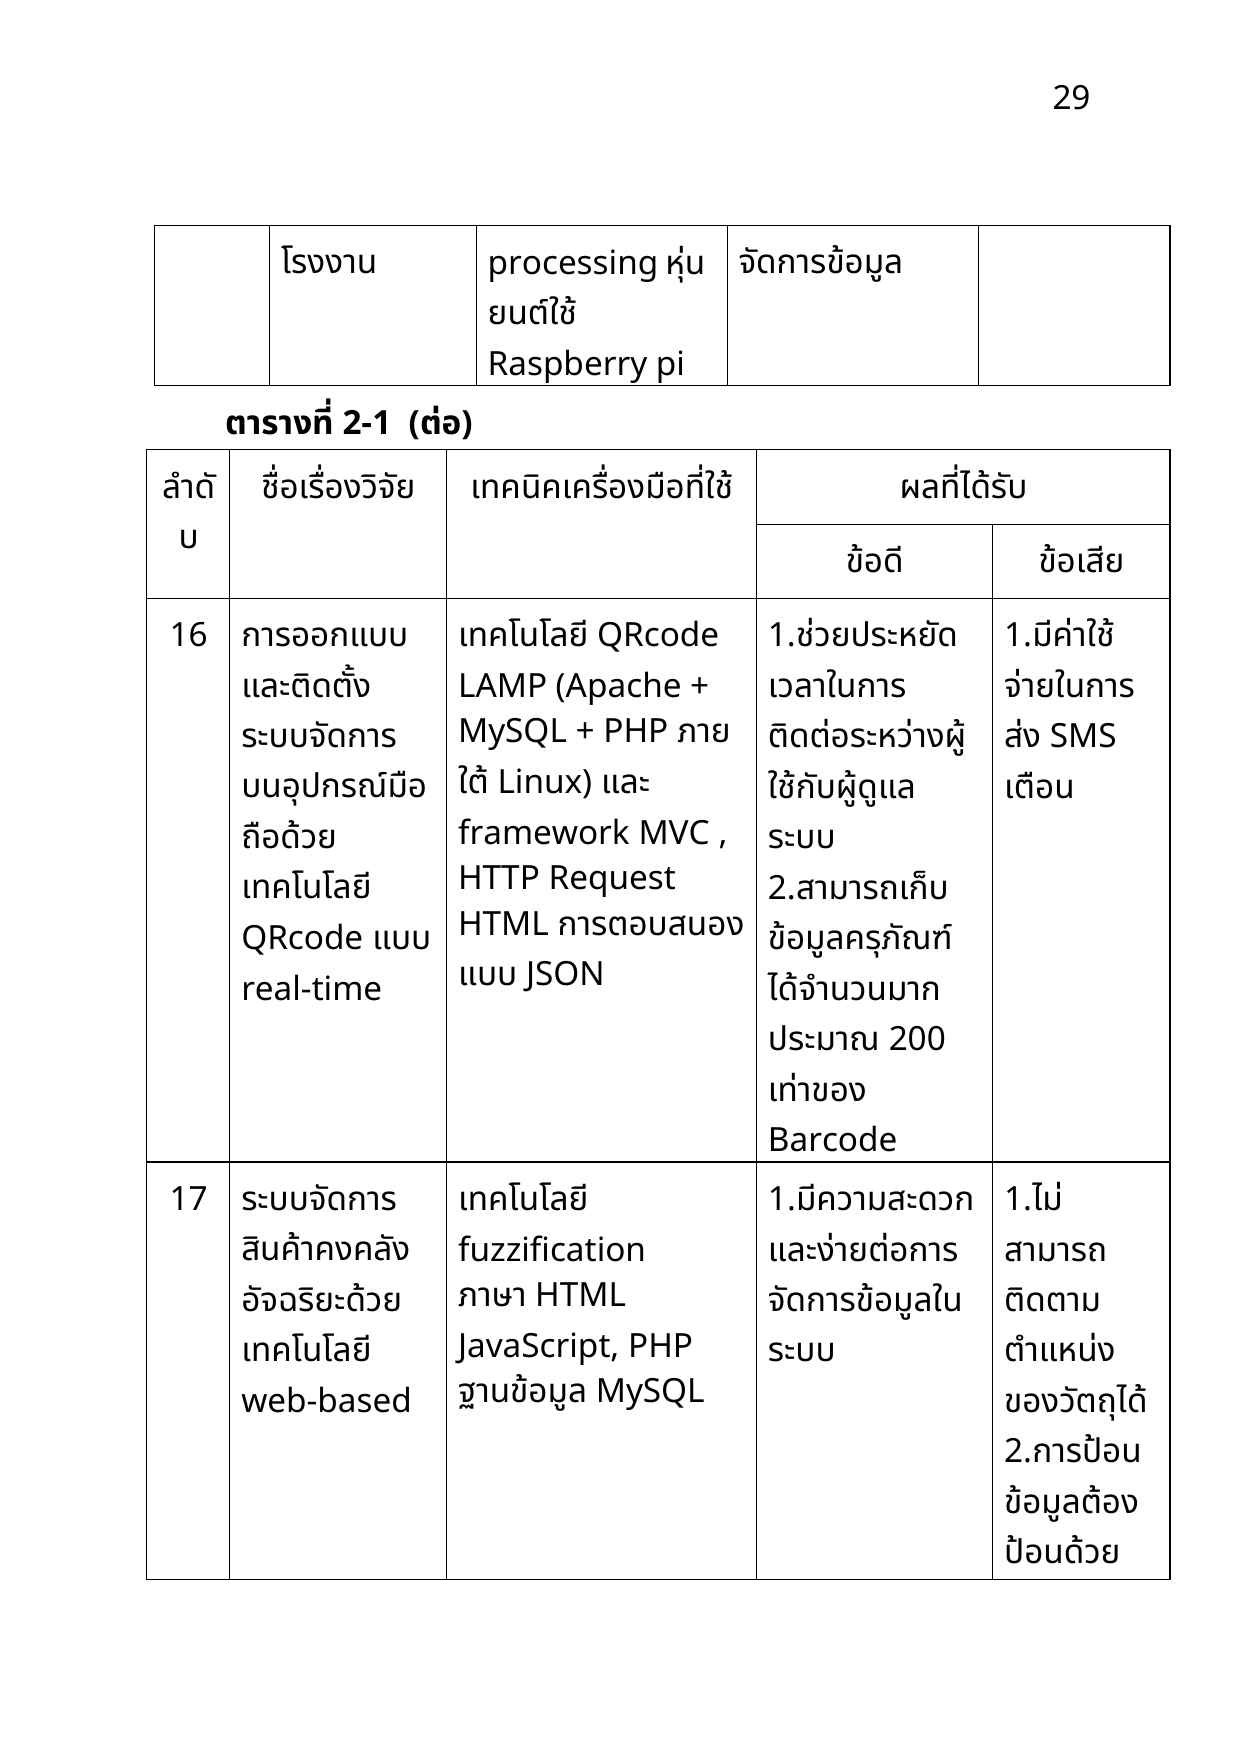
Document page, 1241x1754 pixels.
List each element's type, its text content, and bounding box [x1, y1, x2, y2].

table_cell เทคโนโลยี QRcode LAMP (Apache + MySQL + PHP ภายใต้ Linux) และ framework MVC , HTTP Request HTML การตอบสนองแบบ JSON [447, 599, 756, 1161]
table_cell ข้อเสีย [993, 525, 1169, 598]
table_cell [230, 1163, 446, 1579]
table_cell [757, 1163, 992, 1579]
table_header เทคนิคเครื่องมือที่ใช้ [447, 450, 756, 598]
table_header ผลที่ได้รับ [757, 450, 1169, 523]
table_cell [993, 1163, 1169, 1579]
table_cell การออกแบบและติดตั้งระบบจัดการบนอุปกรณ์มือถือด้วยเทคโนโลยี QRcode แบบ real-time [230, 599, 446, 1161]
table_header ลำดับ [147, 450, 229, 598]
table_cell ข้อดี [757, 525, 992, 598]
text ตารางที่ 2-1 (ต่อ) [225, 398, 1090, 449]
table_cell 15 [155, 226, 269, 385]
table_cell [728, 226, 978, 385]
table_cell 16 [147, 599, 229, 1161]
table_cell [447, 1163, 756, 1579]
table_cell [979, 226, 1169, 385]
table_cell 17 [147, 1163, 229, 1579]
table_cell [270, 226, 476, 385]
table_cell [477, 226, 727, 385]
table_header ชื่อเรื่องวิจัย [230, 450, 446, 598]
table_cell 1.มีค่าใช้จ่ายในการส่ง SMS เตือน [993, 599, 1169, 1161]
table_cell 1.ช่วยประหยัดเวลาในการติดต่อระหว่างผู้ใช้กับผู้ดูแลระบบ 2.สามารถเก็บข้อมูลครุภัณฑ์ได้จำนวนมากประมาณ 200 เท่าของ Barcode [757, 599, 992, 1161]
